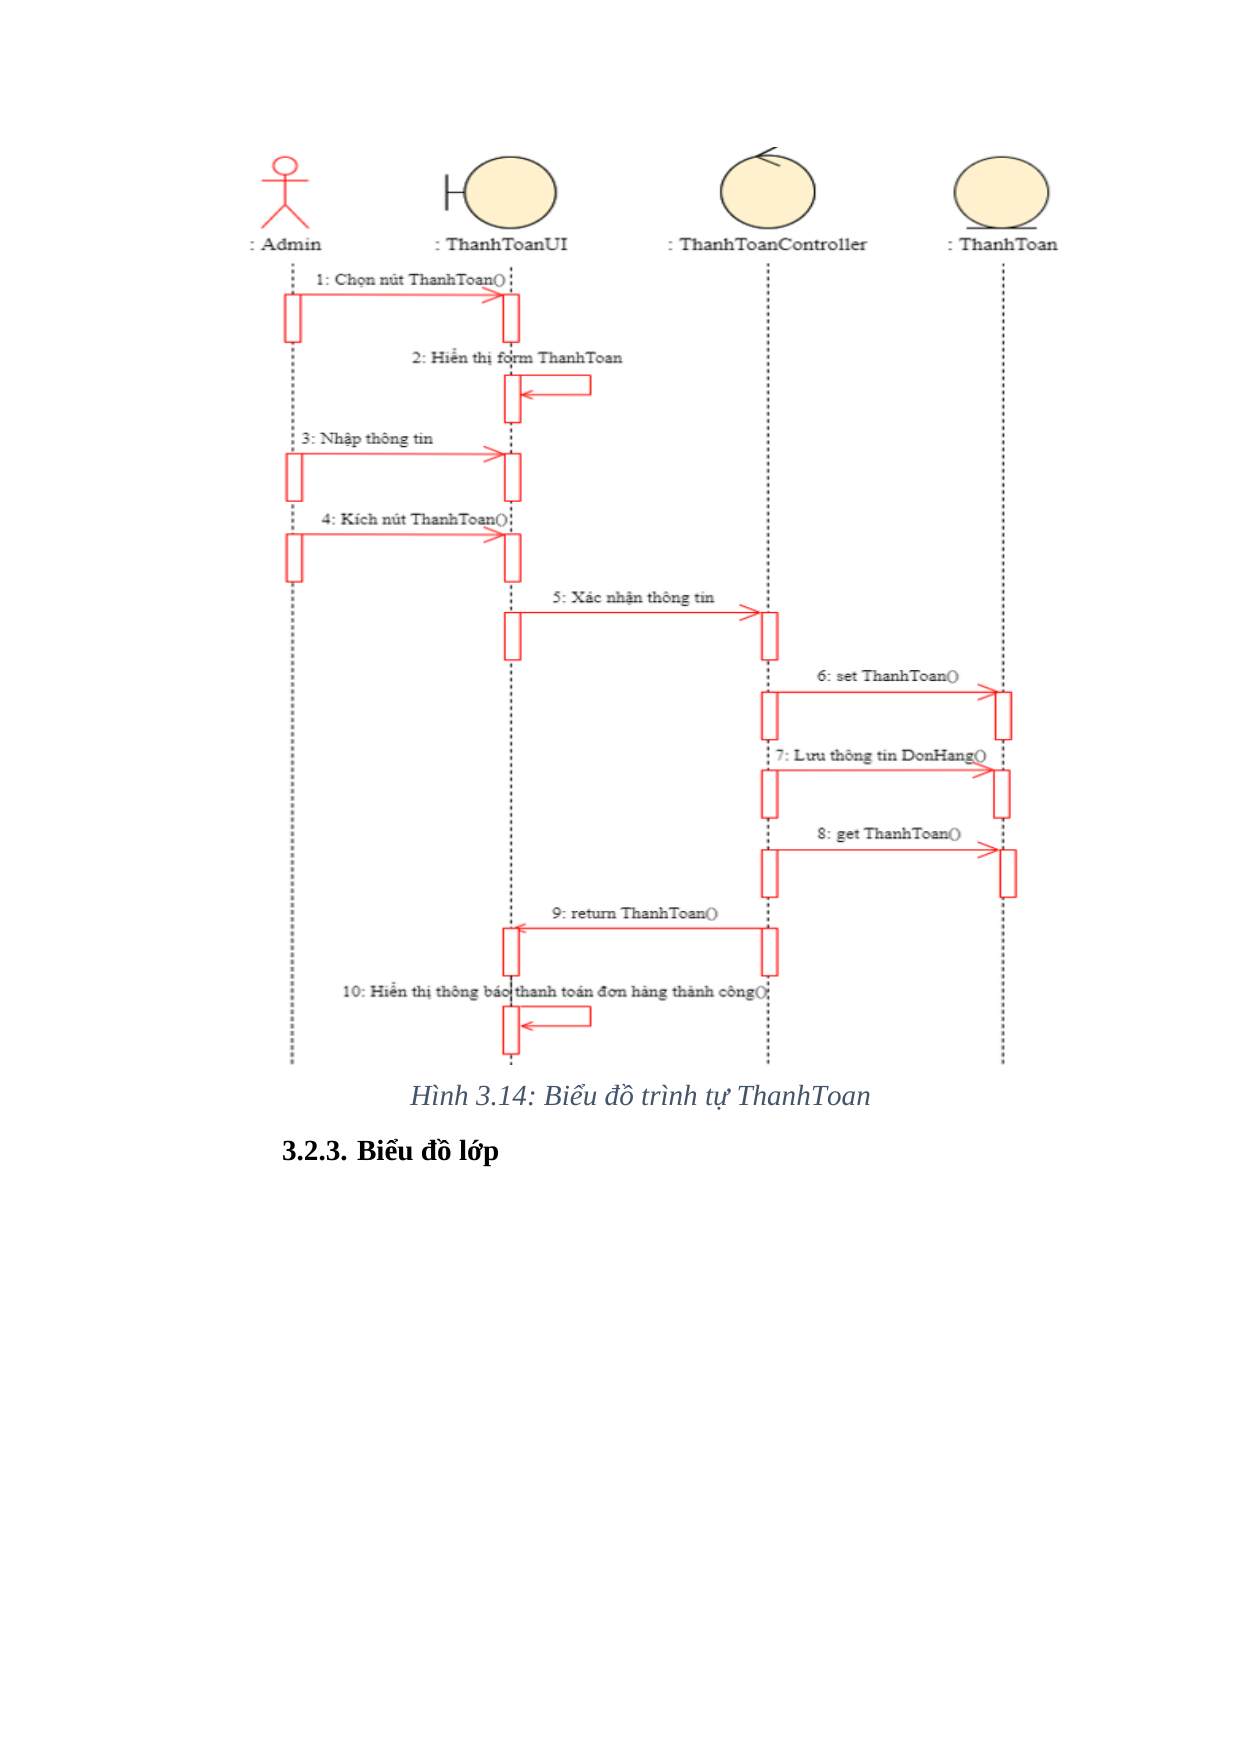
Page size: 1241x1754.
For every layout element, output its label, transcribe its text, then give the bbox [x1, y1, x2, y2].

picture [244, 147, 1065, 1065]
list Biểu đồ lớp [282, 1133, 1077, 1166]
text Hình 3.14: Biểu đồ trình tự ThanhToan [207, 1078, 1077, 1112]
